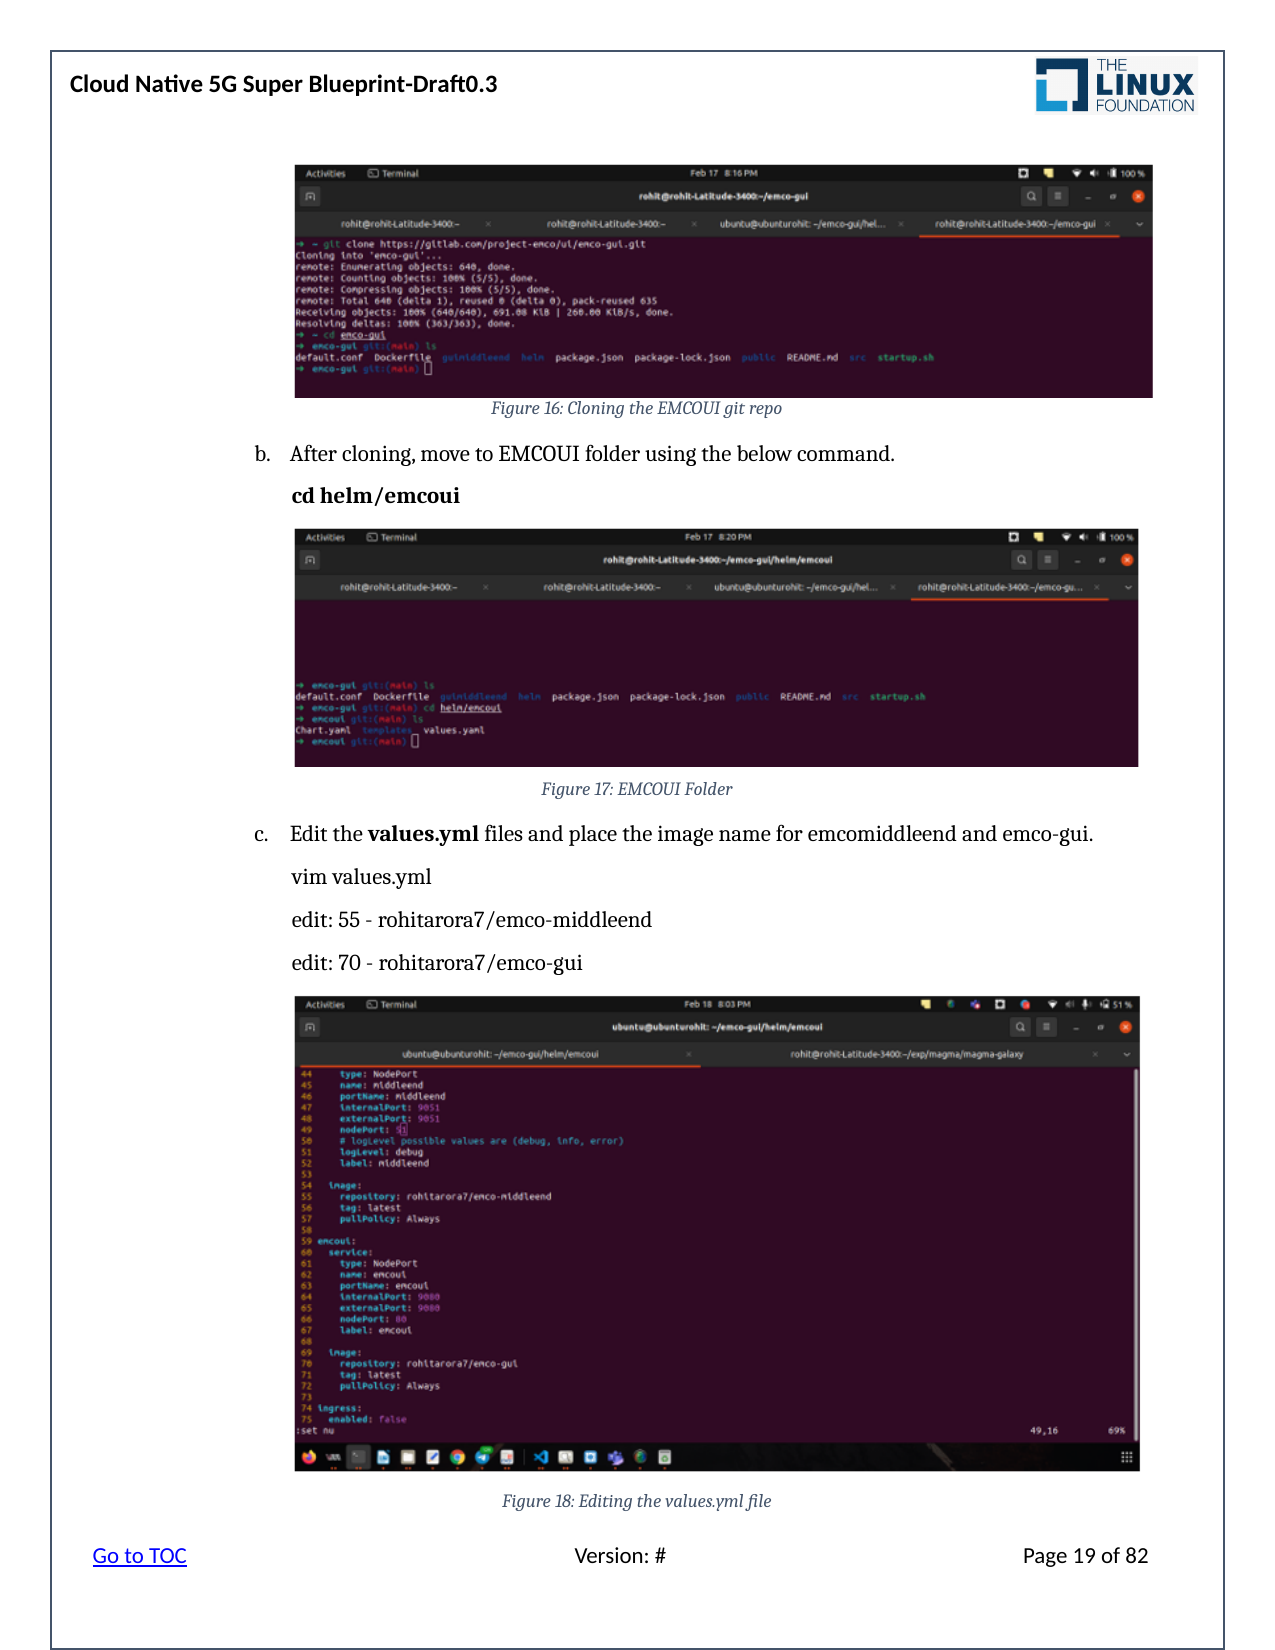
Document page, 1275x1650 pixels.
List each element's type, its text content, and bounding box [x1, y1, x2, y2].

list Edit the values.yml files and place the image name for emcomiddleend and emco-gui. [254, 821, 1127, 848]
text vim values.yml [292, 864, 1127, 890]
text cd helm/emcoui [292, 483, 1127, 509]
picture [291, 162, 1157, 398]
list After cloning, move to EMCOUI folder using the below command. [254, 440, 1127, 467]
text Figure 16: Cloning the EMCOUI git repo [148, 398, 1127, 419]
text edit: 55 - rohitarora7/emco-middleend [292, 907, 1127, 933]
picture [291, 525, 1139, 767]
picture [291, 992, 1144, 1478]
text Figure 18: Editing the values.yml file [148, 1491, 1127, 1512]
picture [1034, 56, 1199, 115]
text edit: 70 - rohitarora7/emco-gui [292, 949, 1127, 976]
text Figure 17: EMCOUI Folder [148, 779, 1127, 800]
